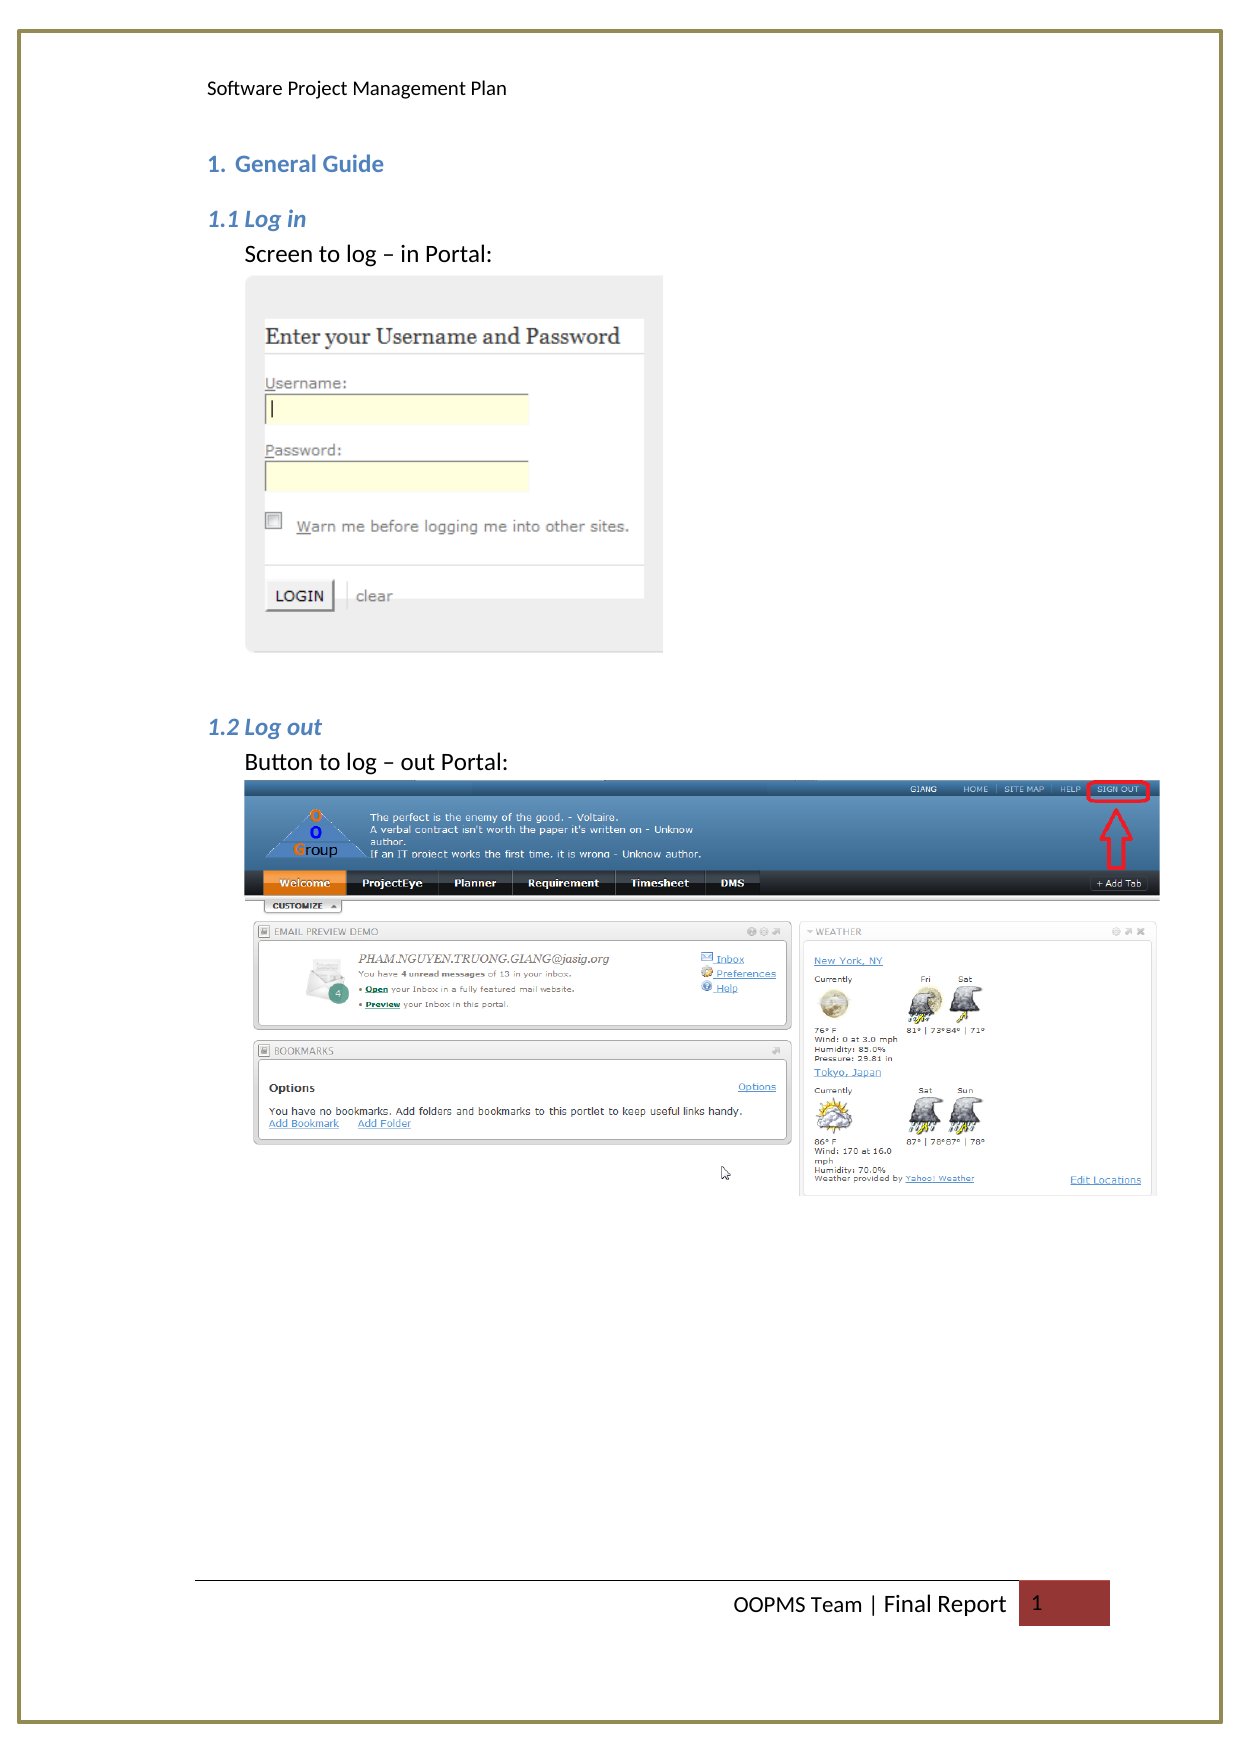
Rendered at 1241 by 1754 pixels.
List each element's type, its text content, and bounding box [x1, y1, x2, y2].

subtitle Log in [207, 203, 1122, 234]
subtitle General Guide [207, 148, 1122, 178]
picture [244, 780, 1160, 1196]
list Button to log – out Portal: [244, 746, 1122, 780]
picture [244, 273, 663, 654]
subtitle Log out [207, 711, 1122, 742]
